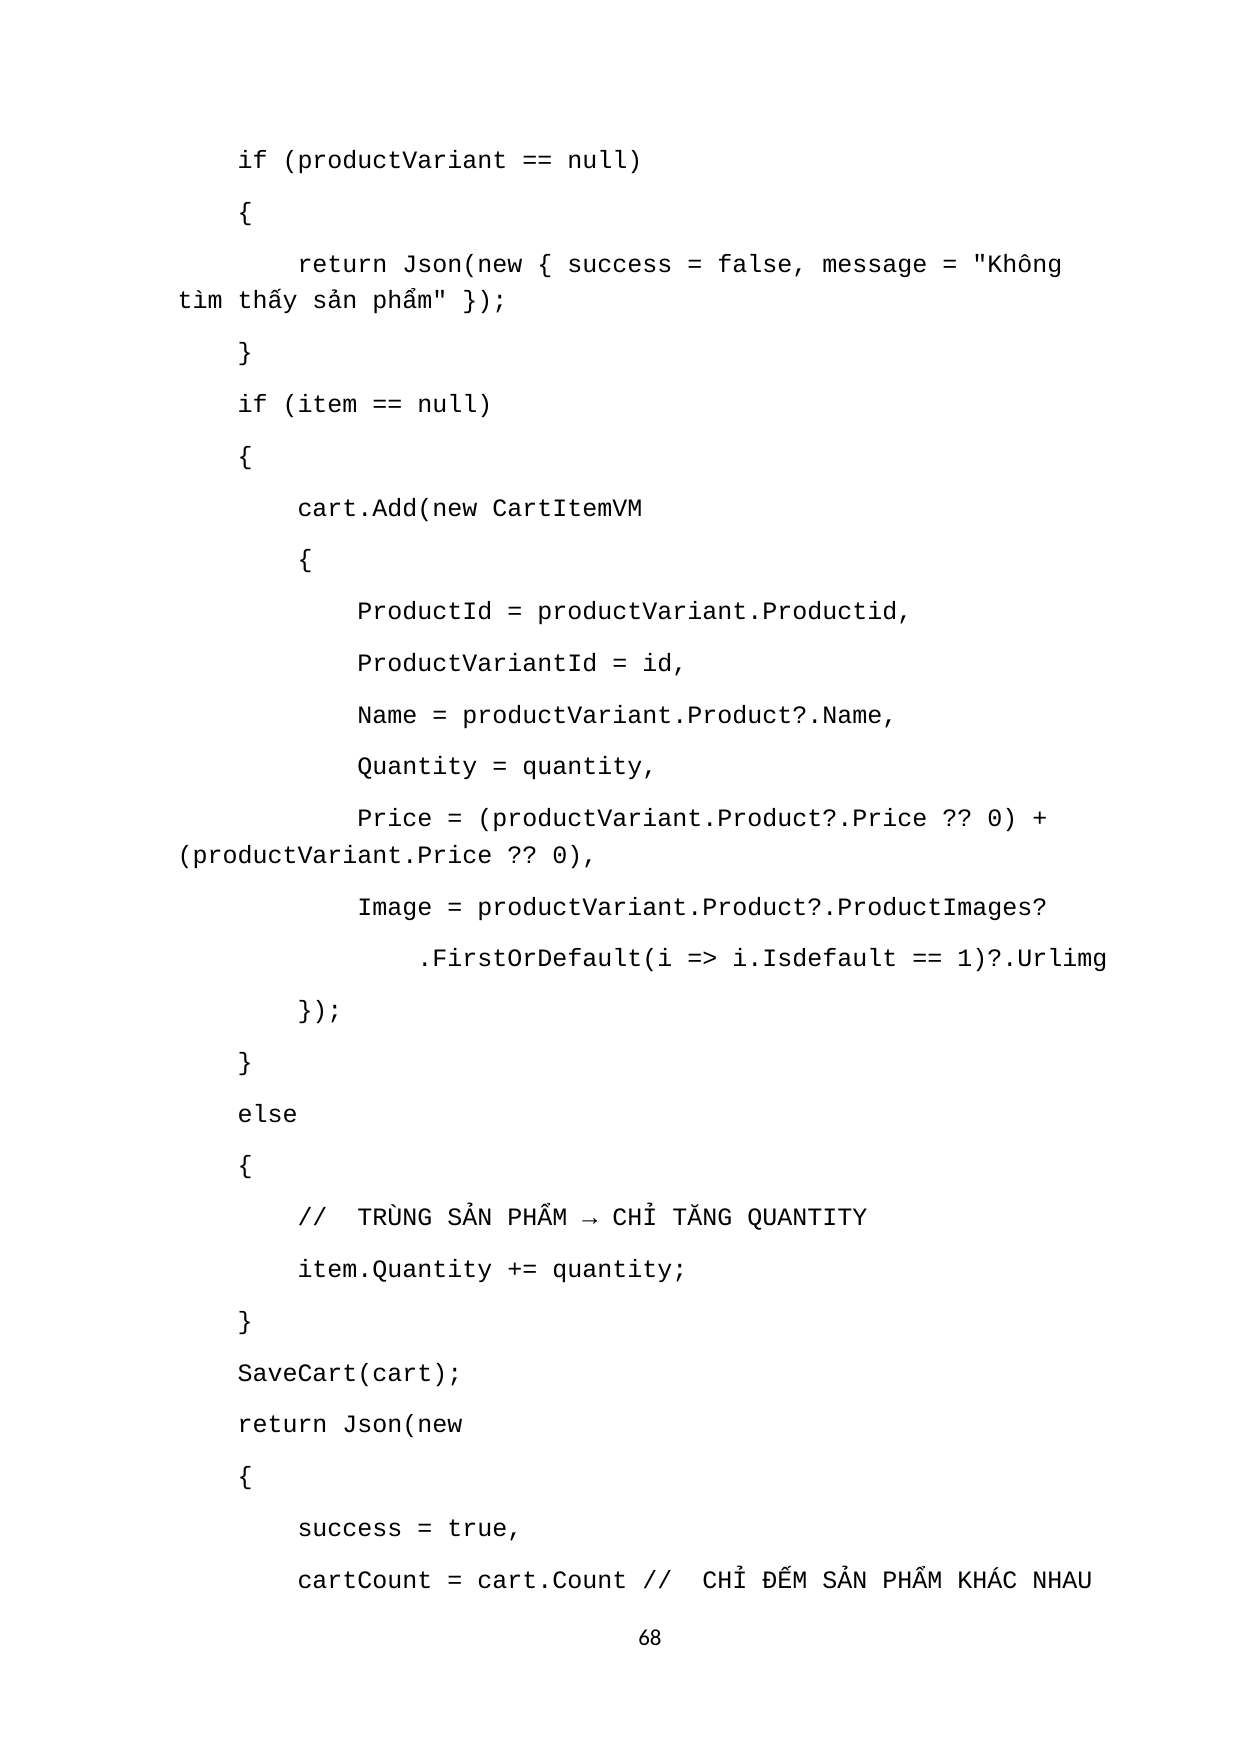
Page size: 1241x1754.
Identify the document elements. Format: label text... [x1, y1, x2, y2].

text if (productVariant == null) [177, 148, 1122, 176]
text Image = productVariant.Product?.ProductImages? [177, 894, 1122, 923]
text item.Quantity += quantity; [177, 1257, 1122, 1285]
text // TRÙNG SẢN PHẨM → CHỈ TĂNG QUANTITY [177, 1205, 1122, 1233]
text { [177, 199, 1122, 228]
text ProductId = productVariant.Productid, [177, 599, 1122, 627]
text } [177, 1308, 1122, 1337]
text Price = (productVariant.Product?.Price ?? 0) + (productVariant.Price ?? 0), [177, 806, 1122, 871]
text Quantity = quantity, [177, 754, 1122, 782]
text Name = productVariant.Product?.Name, [177, 702, 1122, 731]
text return Json(new { success = false, message = "Không tìm thấy sản phẩm" }); [177, 251, 1122, 316]
text ProductVariantId = id, [177, 650, 1122, 679]
text SaveCart(cart); [177, 1360, 1122, 1388]
text }); [177, 998, 1122, 1026]
text return Json(new [177, 1412, 1122, 1440]
text } [177, 340, 1122, 368]
text cart.Add(new CartItemVM [177, 495, 1122, 523]
text cartCount = cart.Count // CHỈ ĐẾM SẢN PHẨM KHÁC NHAU [177, 1567, 1122, 1596]
text } [177, 1049, 1122, 1078]
text success = true, [177, 1516, 1122, 1544]
text { [177, 443, 1122, 472]
text .FirstOrDefault(i => i.Isdefault == 1)?.Urlimg [177, 946, 1122, 974]
text { [177, 547, 1122, 575]
text if (item == null) [177, 392, 1122, 420]
text else [177, 1101, 1122, 1130]
text { [177, 1464, 1122, 1492]
text { [177, 1153, 1122, 1181]
